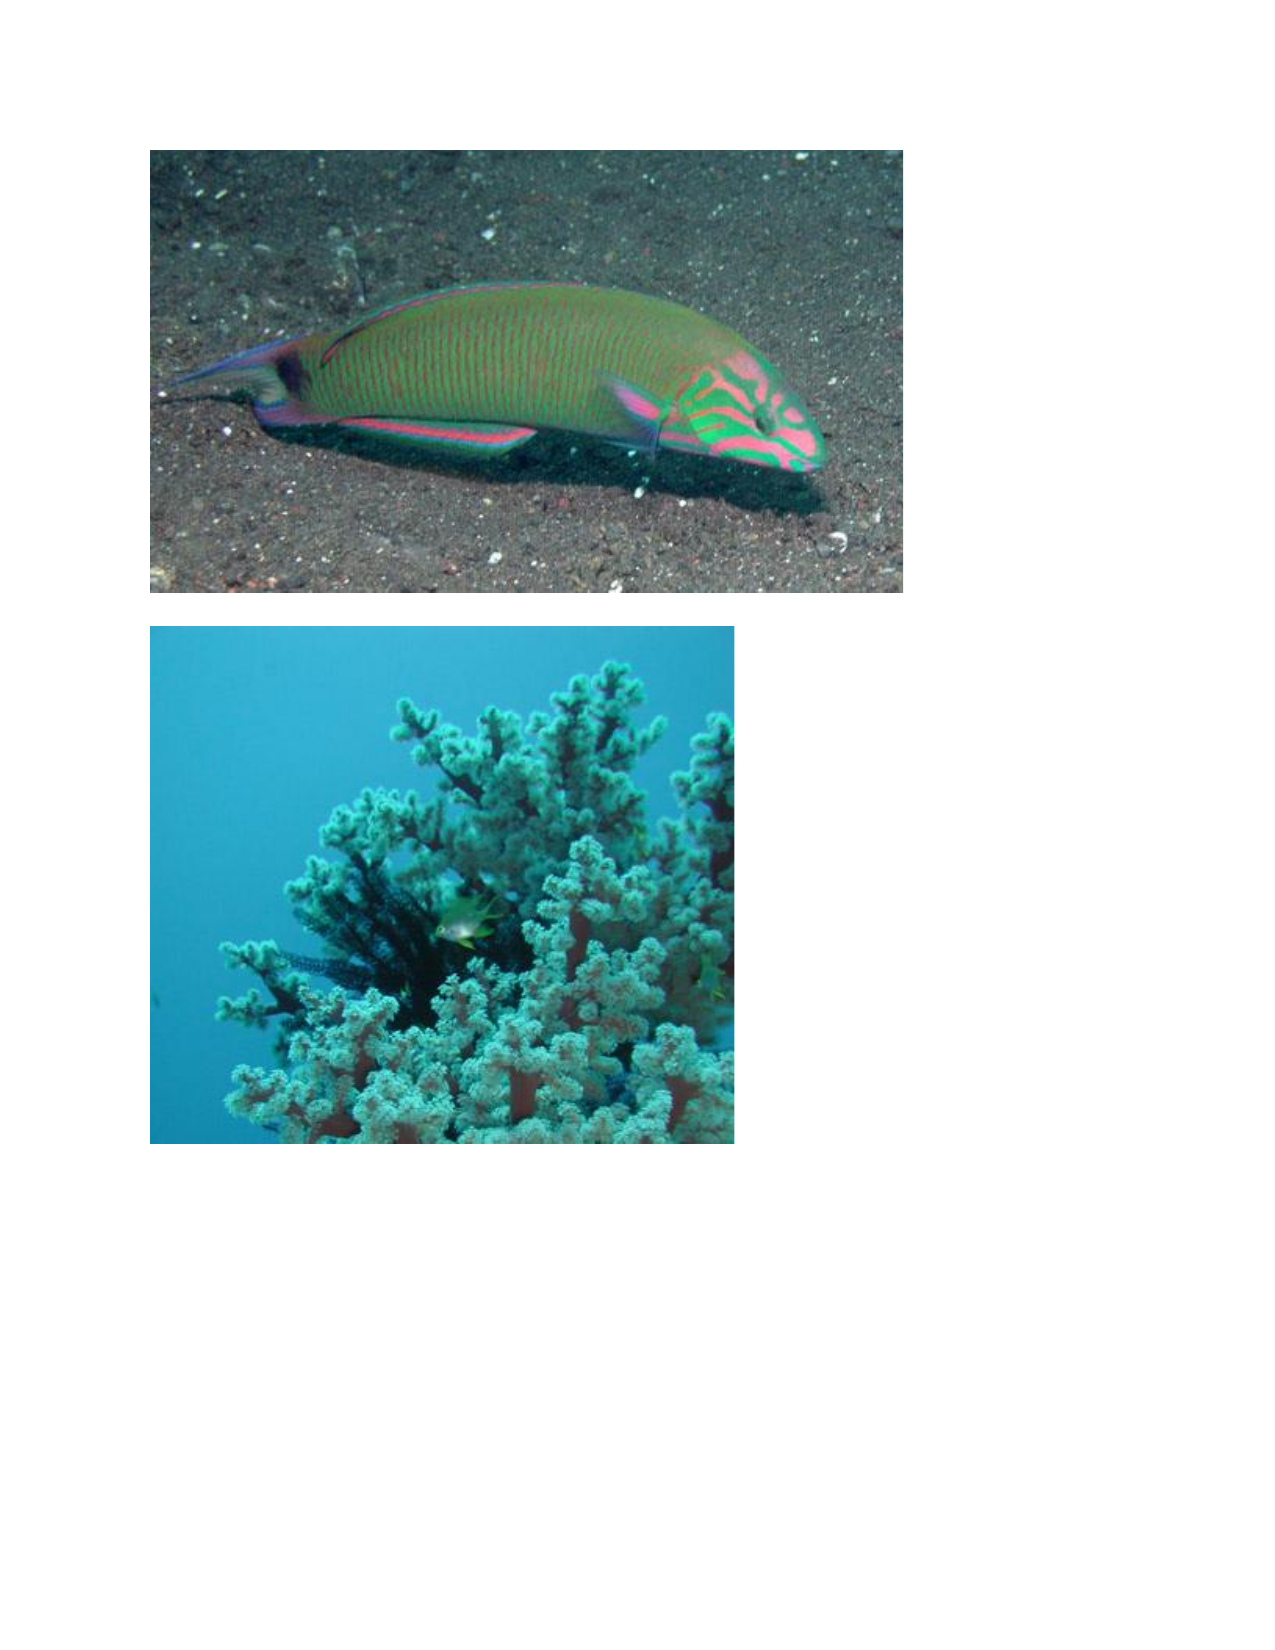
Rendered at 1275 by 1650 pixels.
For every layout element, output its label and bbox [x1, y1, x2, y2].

picture [150, 626, 735, 1144]
picture [150, 150, 904, 593]
